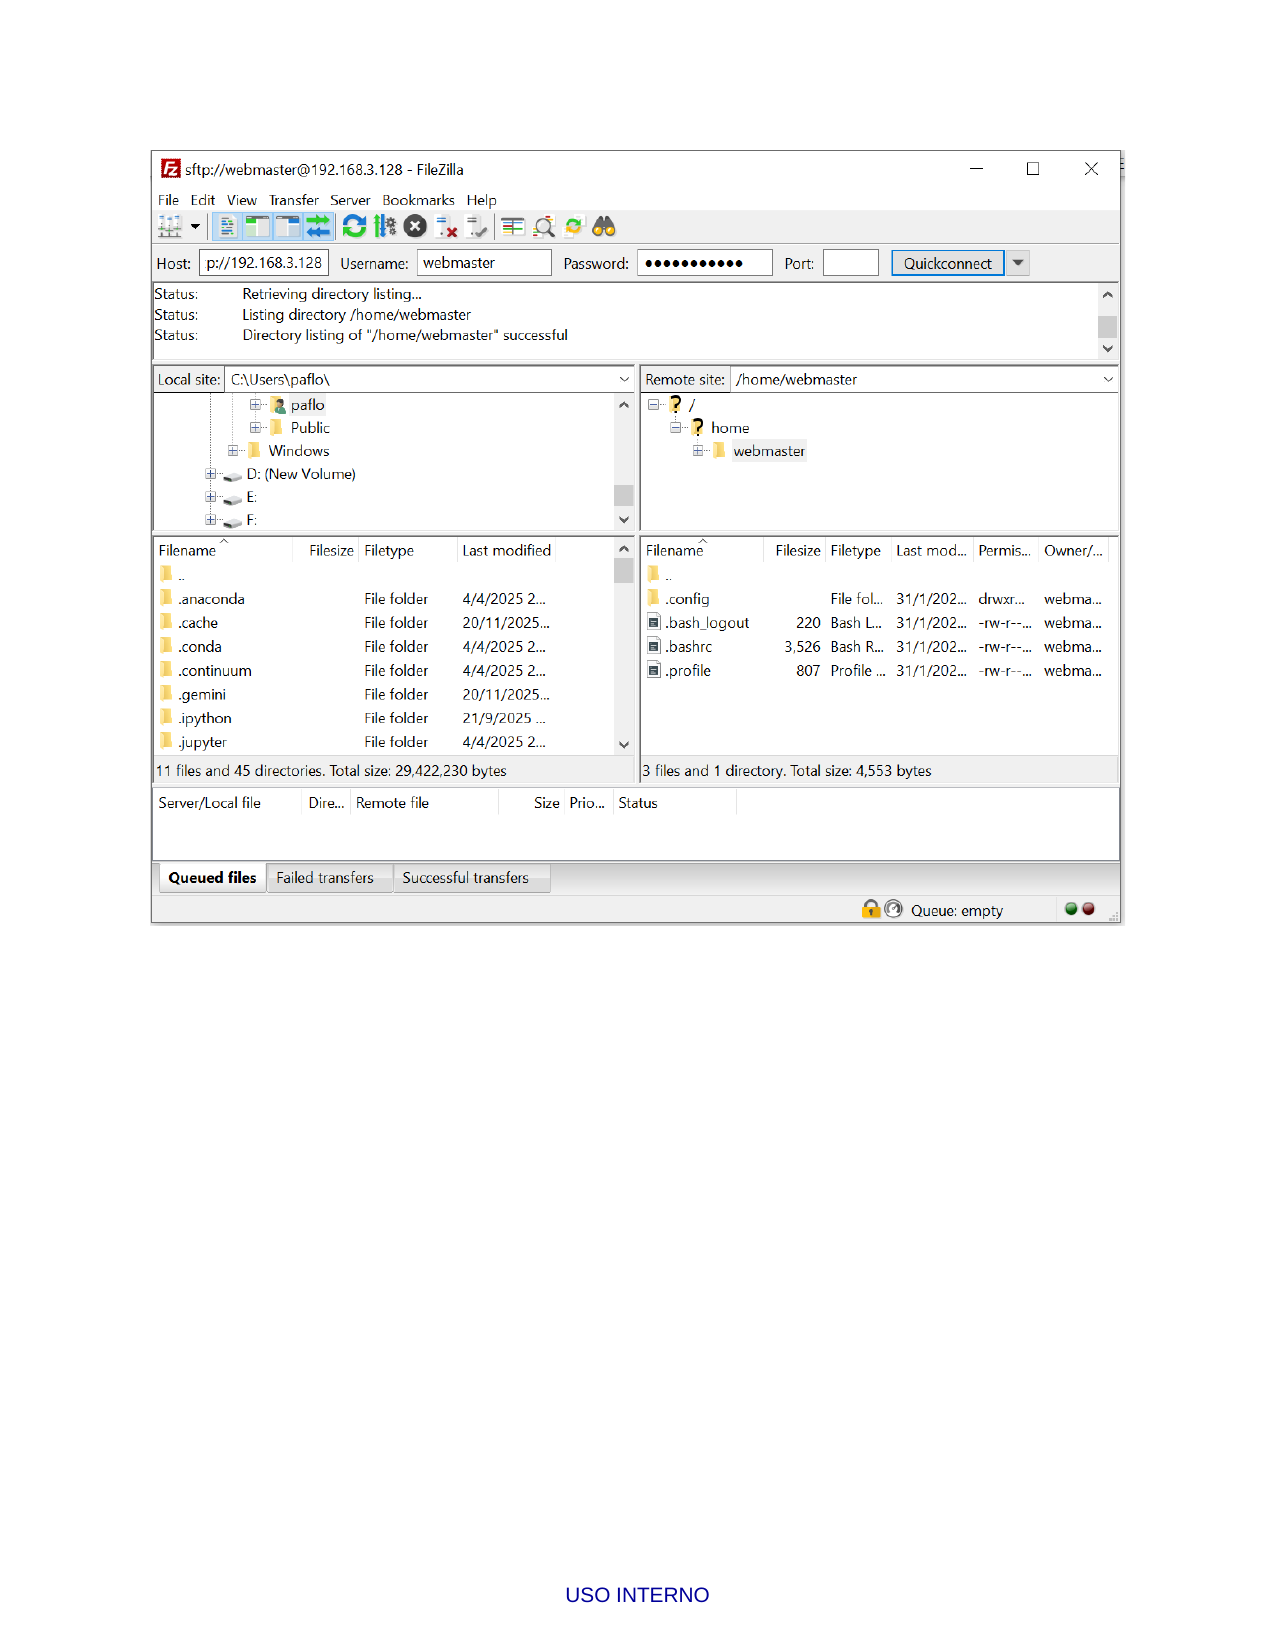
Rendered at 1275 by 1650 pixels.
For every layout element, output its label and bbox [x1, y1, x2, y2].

picture [150, 150, 1125, 926]
